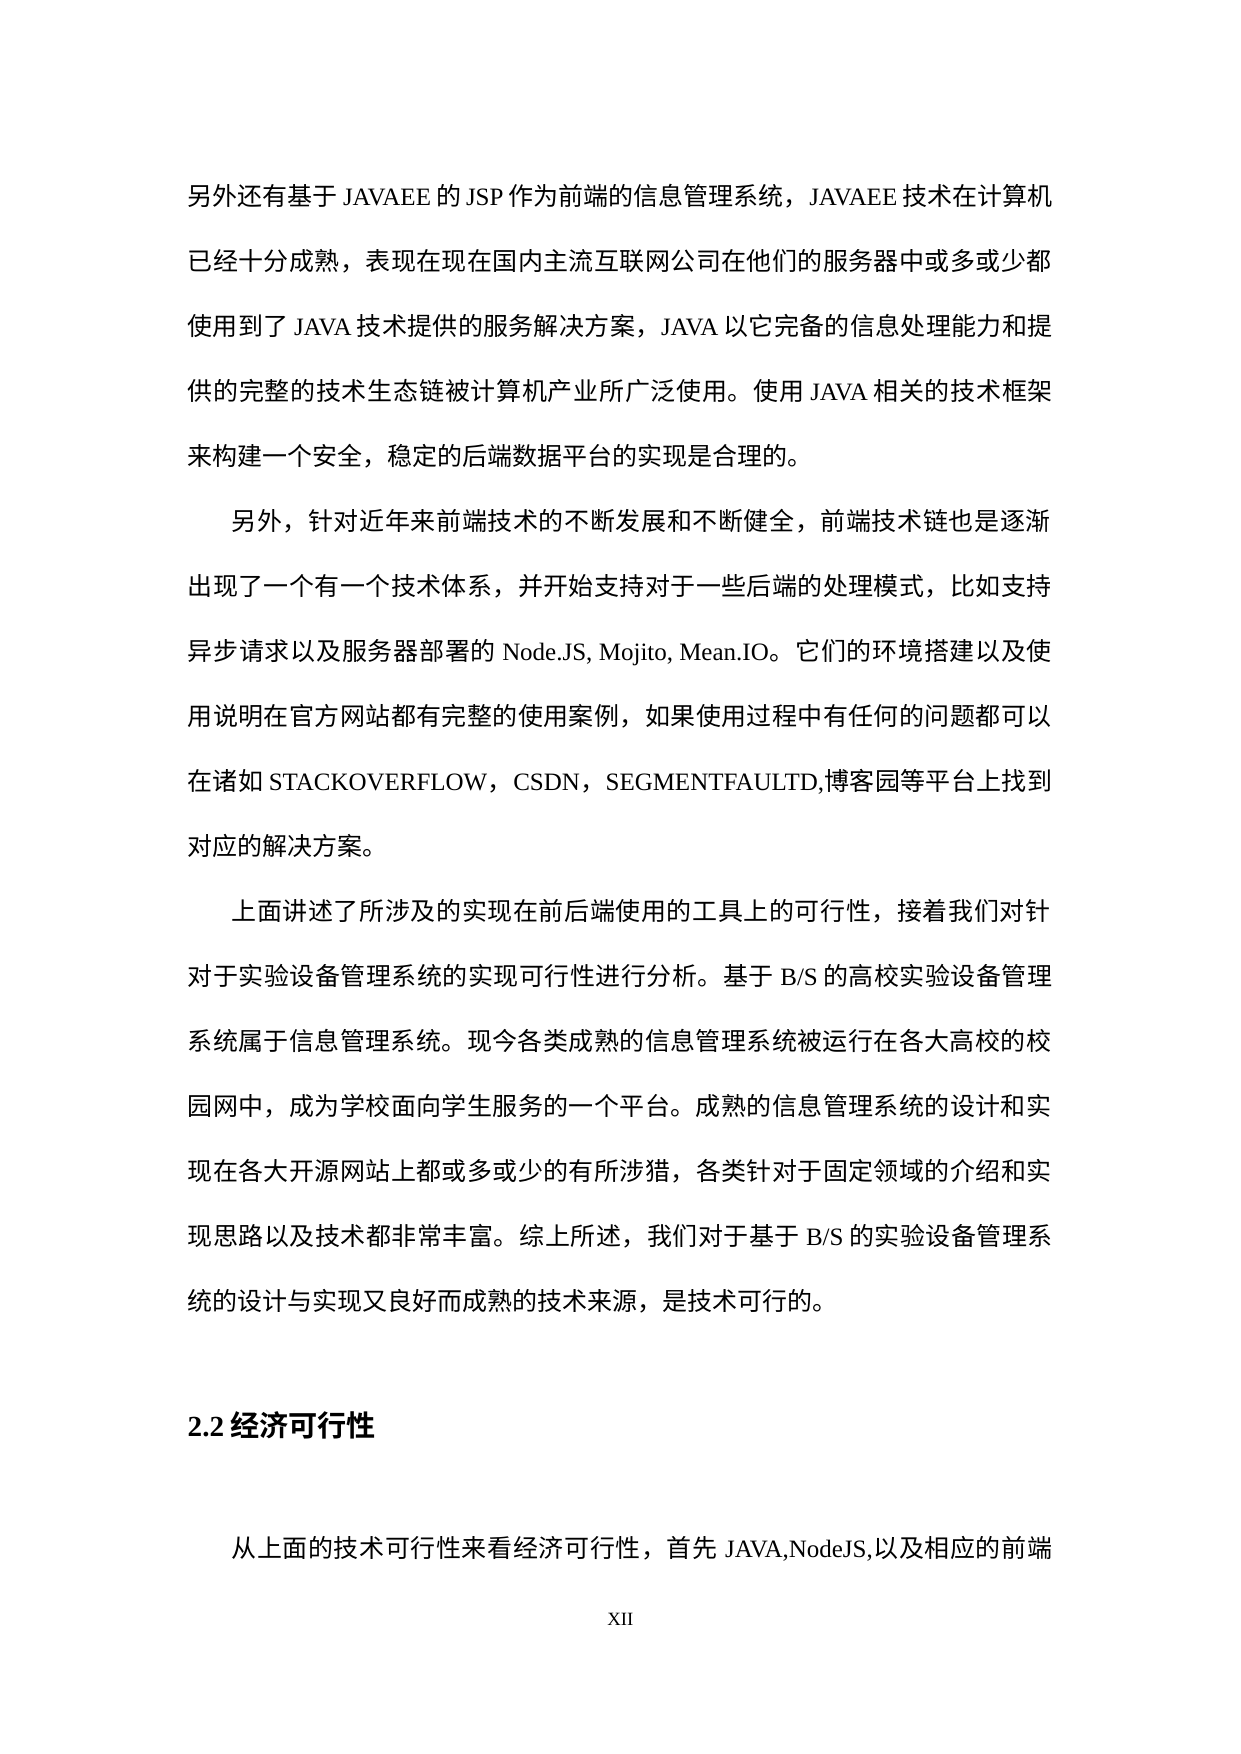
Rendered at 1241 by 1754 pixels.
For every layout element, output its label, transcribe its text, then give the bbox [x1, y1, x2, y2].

text 另外，针对近年来前端技术的不断发展和不断健全，前端技术链也是逐渐出现了一个有一个技术体系，并开始支持对于一些后端的处理模式，比如支持异步请求以及服务器部署的Node.JS, Mojito, Mean.IO。它们的环境搭建以及使用说明在官方网站都有完整的使用案例，如果使用过程中有任何的问题都可以在诸如STACKOVERFLOW，CSDN，SEGMENTFAULTD,博客园等平台上找到对应的解决方案。 [187, 487, 1053, 877]
subtitle 2.2经济可行性 [187, 1392, 1053, 1457]
text 上面讲述了所涉及的实现在前后端使用的工具上的可行性，接着我们对针对于实验设备管理系统的实现可行性进行分析。基于B/S的高校实验设备管理系统属于信息管理系统。现今各类成熟的信息管理系统被运行在各大高校的校园网中，成为学校面向学生服务的一个平台。成熟的信息管理系统的设计和实现在各大开源网站上都或多或少的有所涉猎，各类针对于固定领域的介绍和实现思路以及技术都非常丰富。综上所述，我们对于基于B/S的实验设备管理系统的设计与实现又良好而成熟的技术来源，是技术可行的。 [187, 877, 1053, 1332]
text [187, 162, 1053, 487]
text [187, 1514, 1053, 1579]
